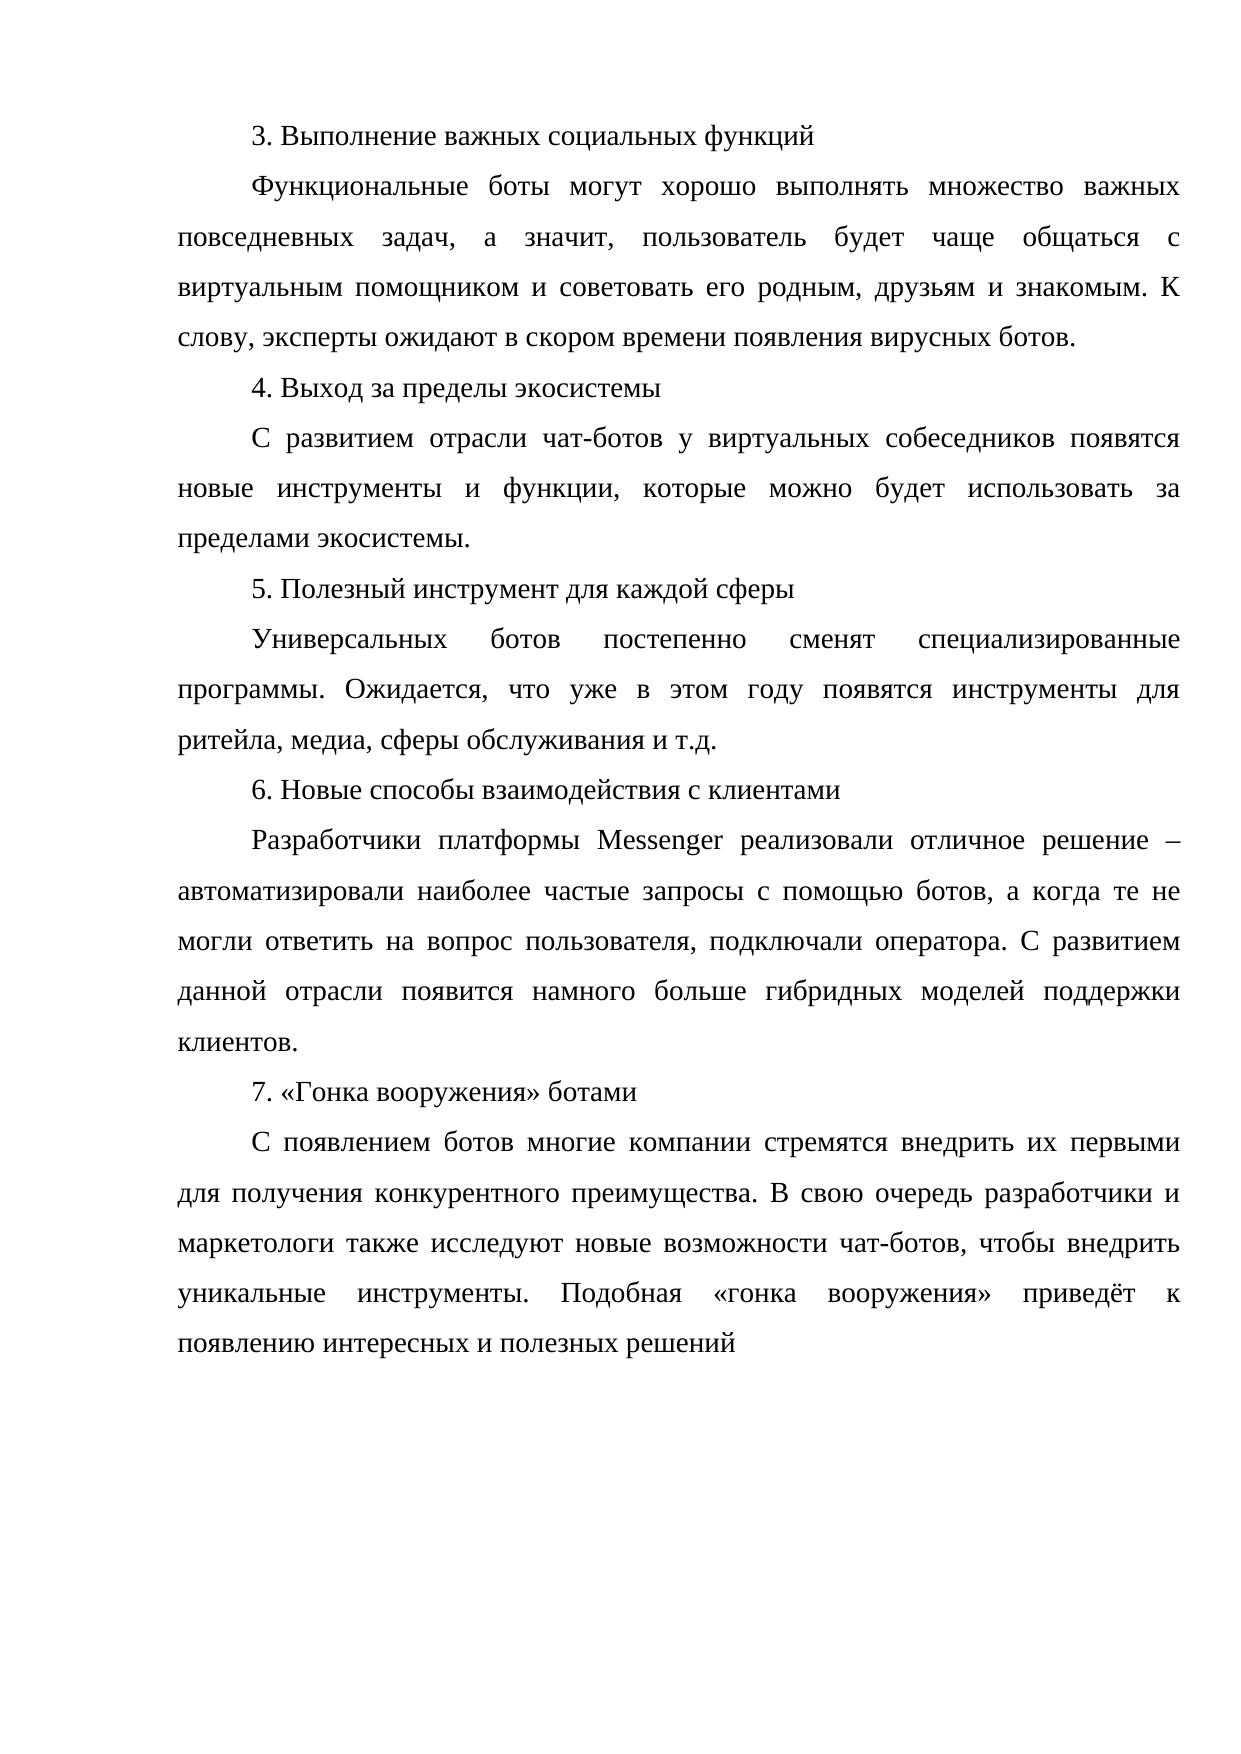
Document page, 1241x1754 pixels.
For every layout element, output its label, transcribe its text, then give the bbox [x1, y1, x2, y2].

text 4. Выход за пределы экосистемы [177, 370, 1181, 403]
text С развитием отрасли чат-ботов у виртуальных собеседников появятся новые инструменты и функции, которые можно будет использовать за пределами экосистемы. [177, 420, 1181, 554]
text 5. Полезный инструмент для каждой сферы [177, 571, 1181, 604]
text Универсальных ботов постепенно сменят специализированные программы. Ожидается, что уже в этом году появятся инструменты для ритейла, медиа, сферы обслуживания и т.д. [177, 621, 1181, 755]
text Разработчики платформы Messenger реализовали отличное решение – автоматизировали наиболее частые запросы с помощью ботов, а когда те не могли ответить на вопрос пользователя, подключали оператора. С развитием данной отрасли появится намного больше гибридных моделей поддержки клиентов. [177, 822, 1181, 1057]
text 7. «Гонка вооружения» ботами [177, 1074, 1181, 1108]
text 6. Новые способы взаимодействия с клиентами [177, 772, 1181, 806]
text Функциональные боты могут хорошо выполнять множество важных повседневных задач, а значит, пользователь будет чаще общаться с виртуальным помощником и советовать его родным, друзьям и знакомым. К слову, эксперты ожидают в скором времени появления вирусных ботов. [177, 168, 1181, 353]
text С появлением ботов многие компании стремятся внедрить их первыми для получения конкурентного преимущества. В свою очередь разработчики и маркетологи также исследуют новые возможности чат-ботов, чтобы внедрить уникальные инструменты. Подобная «гонка вооружения» приведёт к появлению интересных и полезных решений [177, 1124, 1181, 1359]
text 3. Выполнение важных социальных функций [177, 118, 1181, 152]
